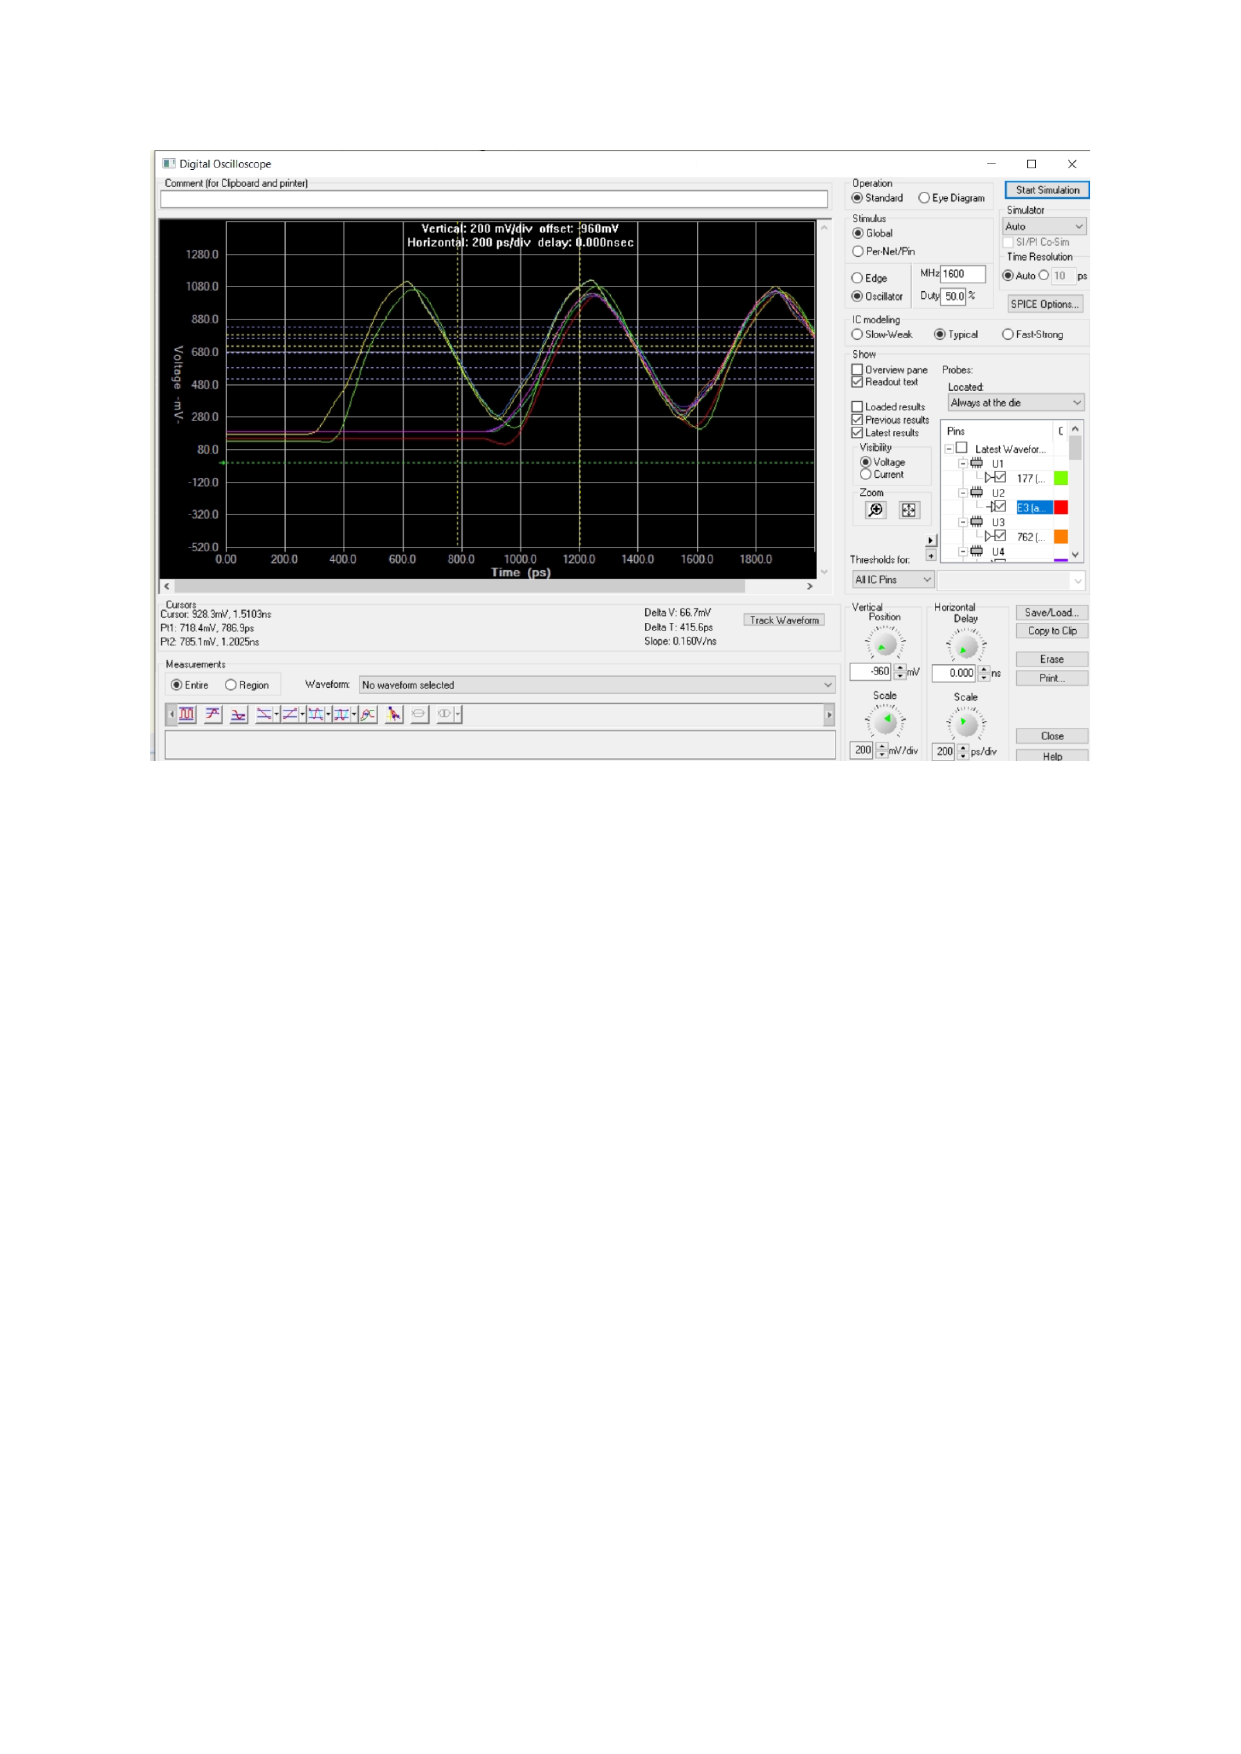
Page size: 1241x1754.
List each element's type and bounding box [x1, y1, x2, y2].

picture [150, 150, 1091, 761]
